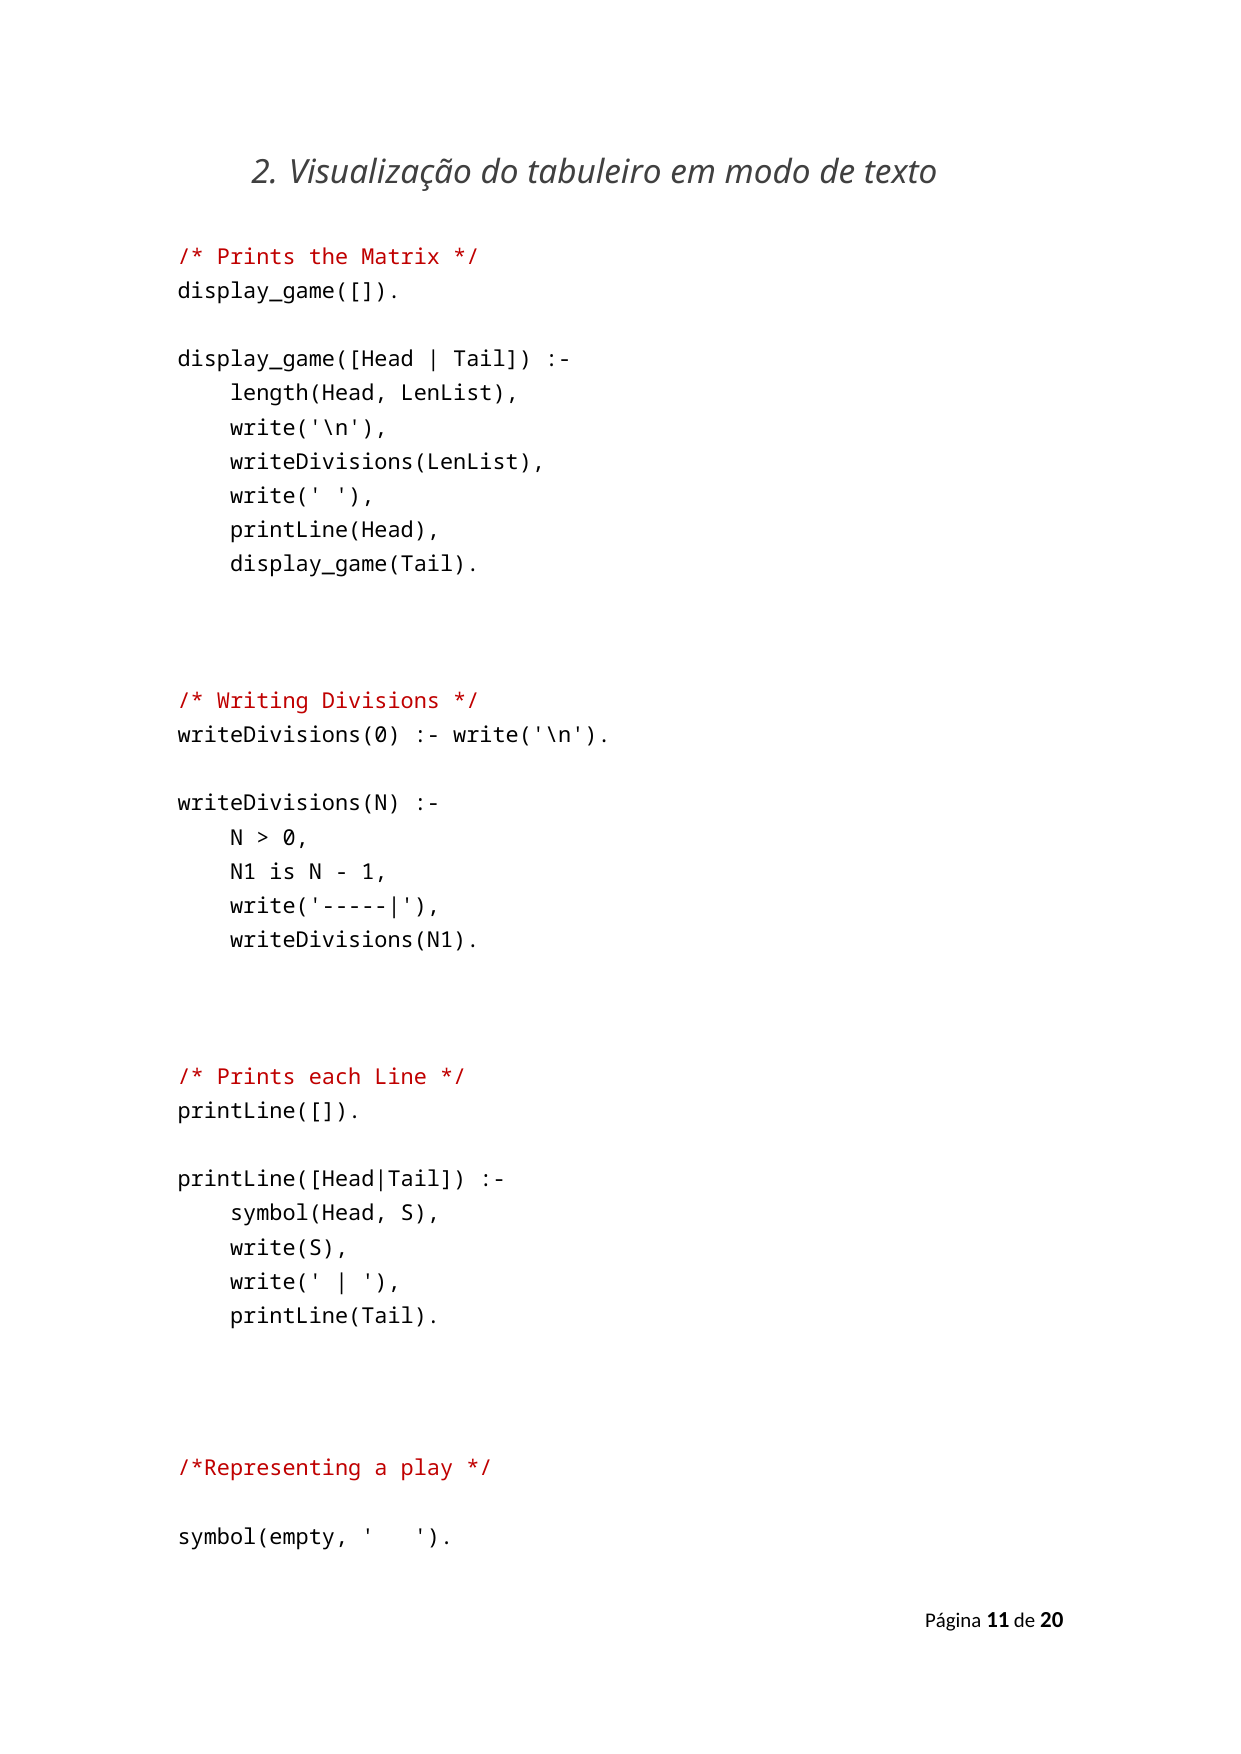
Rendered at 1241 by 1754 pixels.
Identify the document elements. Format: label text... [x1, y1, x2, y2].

text N1 is N - 1, [177, 856, 1063, 886]
text writeDivisions(N) :- [177, 787, 1063, 817]
text display_game([Head | Tail]) :- [177, 343, 1063, 373]
text write(' '), [177, 480, 1063, 510]
text /* Prints each Line */ [177, 1061, 1063, 1091]
text symbol(Head, S), [177, 1197, 1063, 1227]
text write('-----|'), [177, 890, 1063, 920]
text /* Prints the Matrix */ [177, 241, 1063, 271]
text /*Representing a play */ [177, 1452, 1063, 1482]
text N > 0, [177, 822, 1063, 851]
text writeDivisions(LenList), [177, 446, 1063, 476]
text write('\n'), [177, 412, 1063, 441]
text write(S), [177, 1232, 1063, 1261]
text /* Writing Divisions */ [177, 685, 1063, 715]
text printLine([]). [177, 1095, 1063, 1125]
text printLine([Head|Tail]) :- [177, 1163, 1063, 1193]
text symbol(empty, ' '). [177, 1521, 1063, 1551]
text write(' | '), [177, 1266, 1063, 1296]
text printLine(Tail). [177, 1300, 1063, 1330]
text display_game(Tail). [177, 548, 1063, 578]
list Visualização do tabuleiro em modo de texto [251, 148, 1063, 193]
text length(Head, LenList), [177, 377, 1063, 407]
text display_game([]). [177, 275, 1063, 305]
text printLine(Head), [177, 514, 1063, 544]
text writeDivisions(N1). [177, 924, 1063, 954]
text writeDivisions(0) :- write('\n'). [177, 719, 1063, 749]
